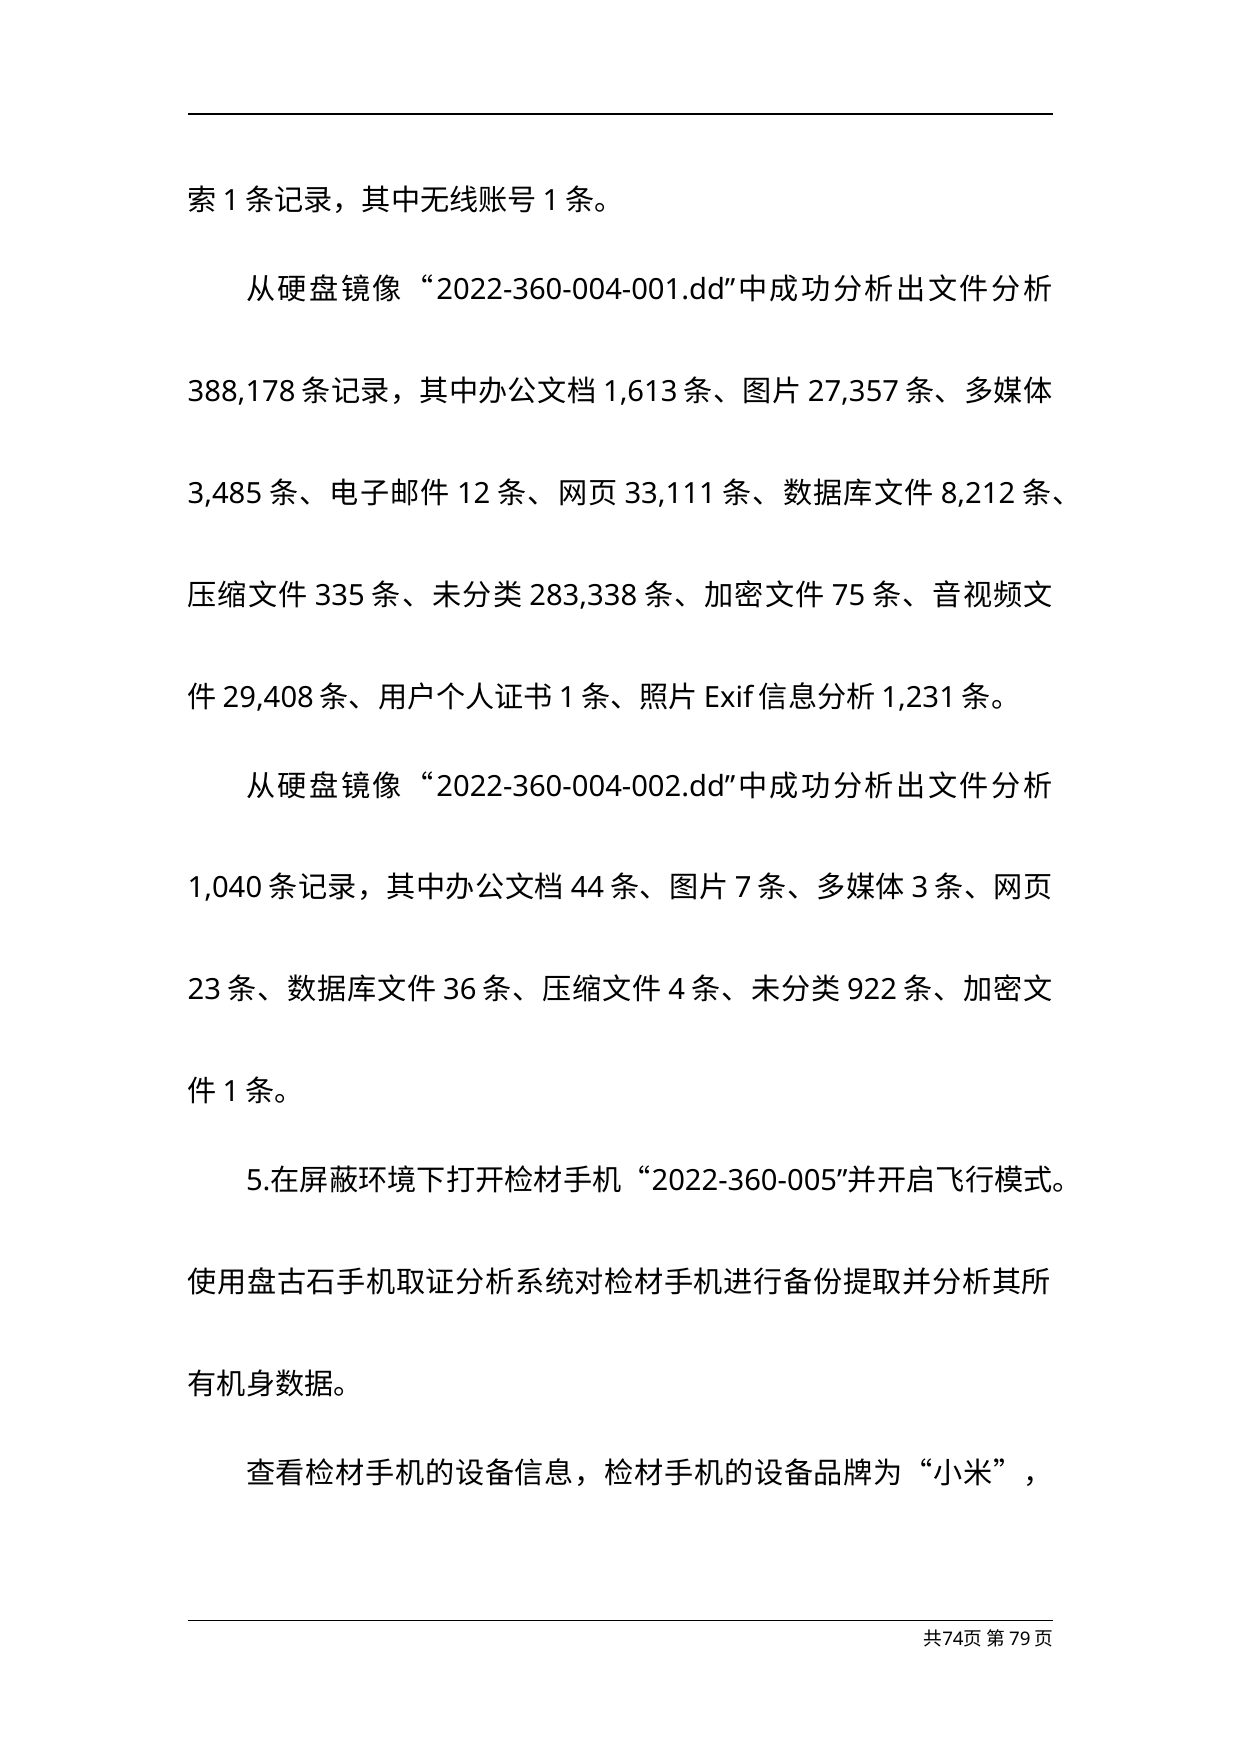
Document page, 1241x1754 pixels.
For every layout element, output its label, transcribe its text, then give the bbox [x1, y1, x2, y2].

text 从硬盘镜像“2022-360-004-001.dd”中成功分析出文件分析388,178条记录，其中办公文档1,613条、图片27,357条、多媒体3,485条、电子邮件12条、网页33,111条、数据库文件8,212条、压缩文件335条、未分类283,338条、加密文件75条、音视频文件29,408条、用户个人证书1条、照片Exif信息分析1,231条。 [187, 253, 1053, 728]
text 从硬盘镜像“2022-360-004-002.dd”中成功分析出文件分析1,040条记录，其中办公文档44条、图片7条、多媒体3条、网页23条、数据库文件36条、压缩文件4条、未分类922条、加密文件1条。 [187, 749, 1053, 1123]
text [187, 1437, 1053, 1505]
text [187, 164, 1053, 232]
text 5.在屏蔽环境下打开检材手机“2022-360-005”并开启飞行模式。使用盘古石手机取证分析系统对检材手机进行备份提取并分析其所有机身数据。 [187, 1144, 1053, 1416]
